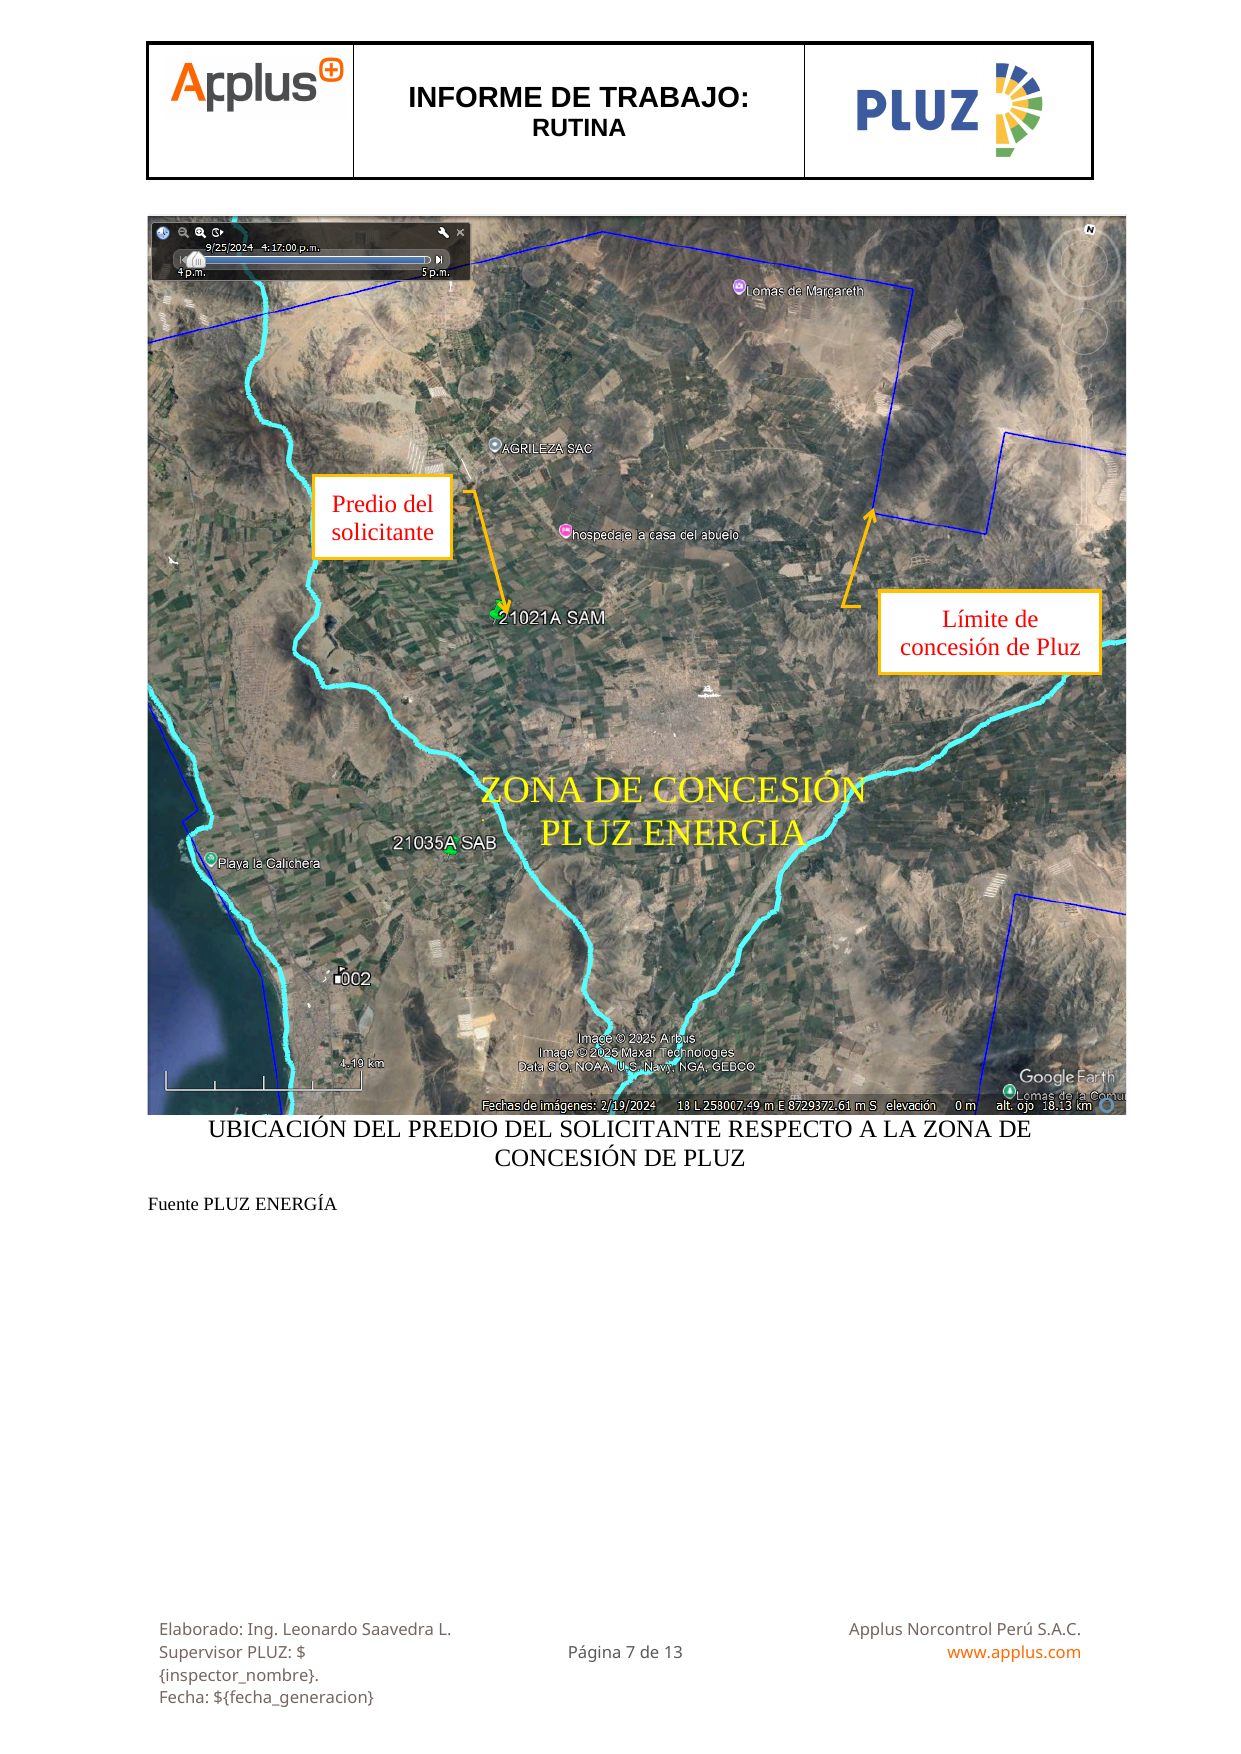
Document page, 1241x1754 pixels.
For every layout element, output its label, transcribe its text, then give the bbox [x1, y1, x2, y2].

picture [147, 214, 1127, 1115]
picture [165, 55, 348, 120]
picture [847, 50, 1050, 165]
text Fuente PLUZ ENERGÍA [148, 1193, 1092, 1215]
text UBICACIÓN DEL PREDIO DEL SOLICITANTE RESPECTO A LA ZONA DE CONCESIÓN DE PLUZ [148, 1115, 1092, 1172]
